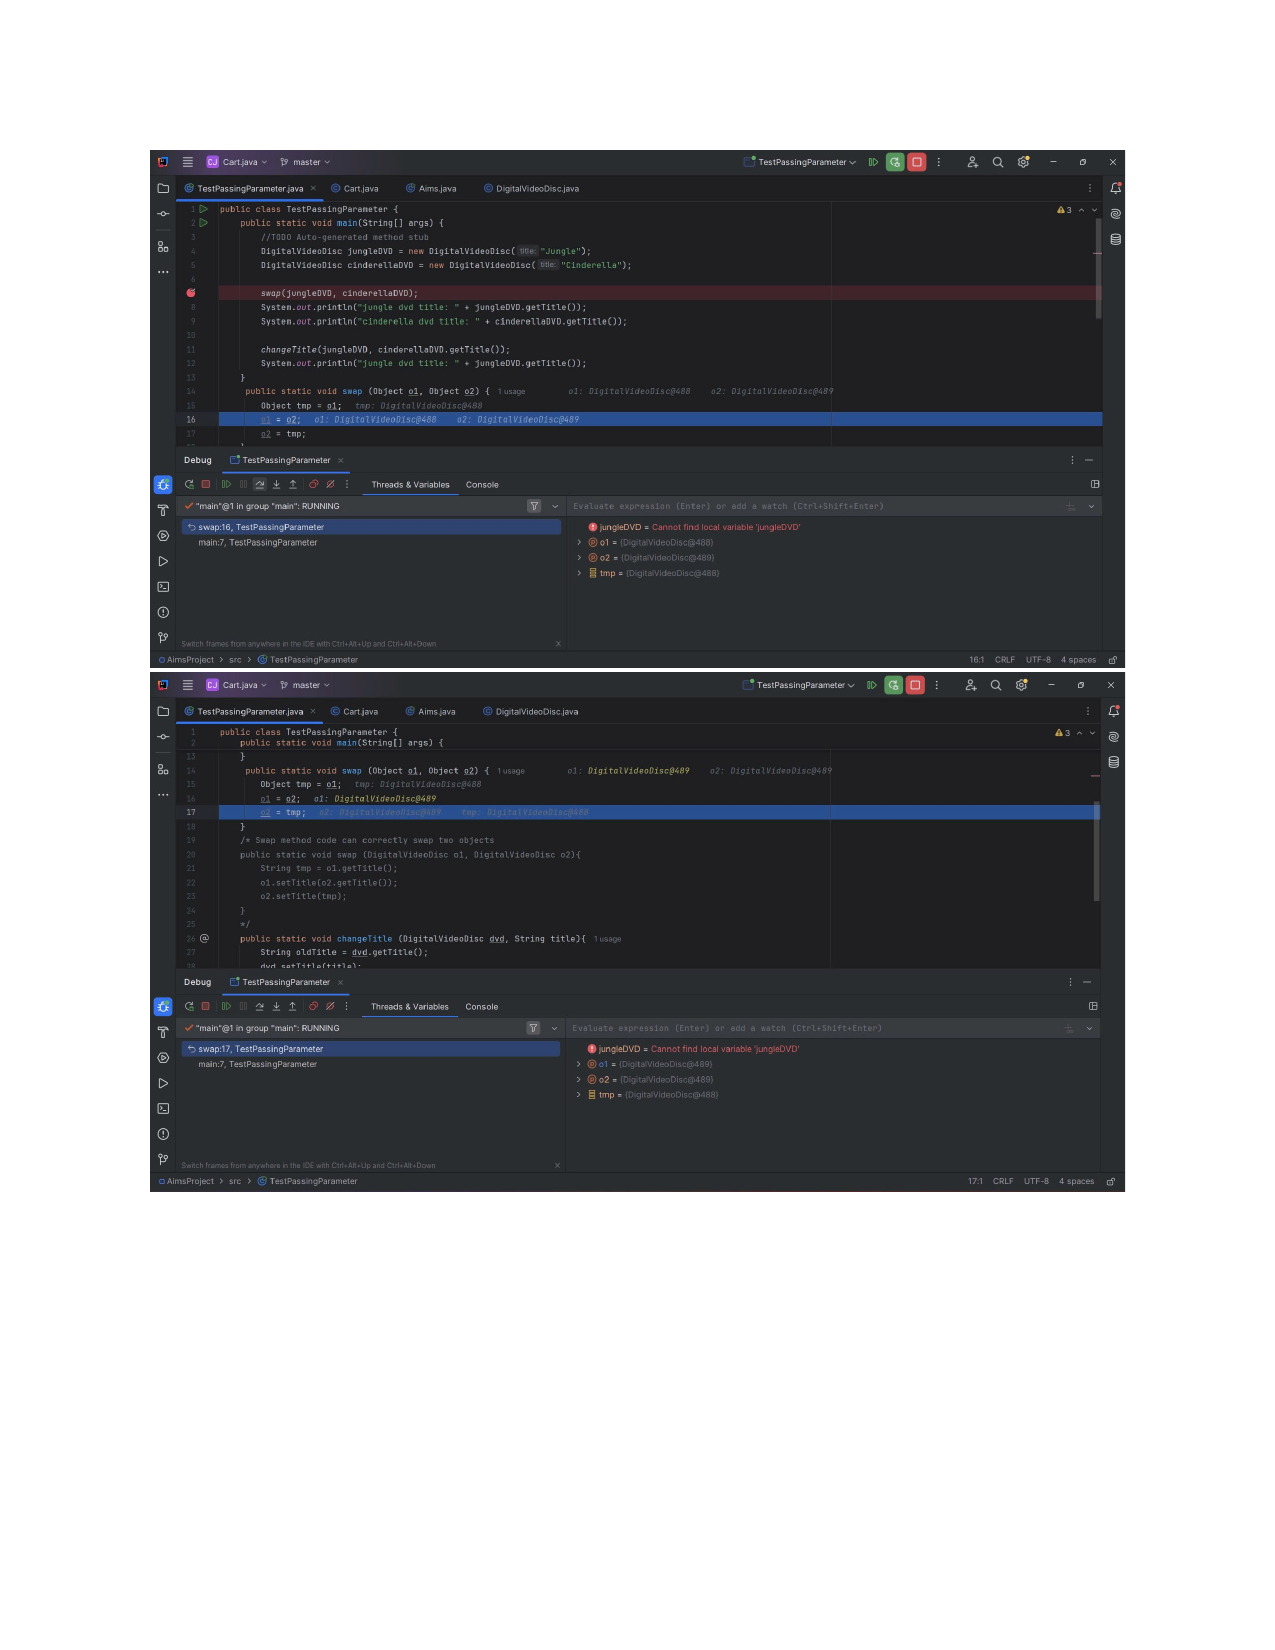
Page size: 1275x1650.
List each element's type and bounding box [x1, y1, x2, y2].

picture [150, 150, 1125, 668]
picture [150, 672, 1125, 1192]
